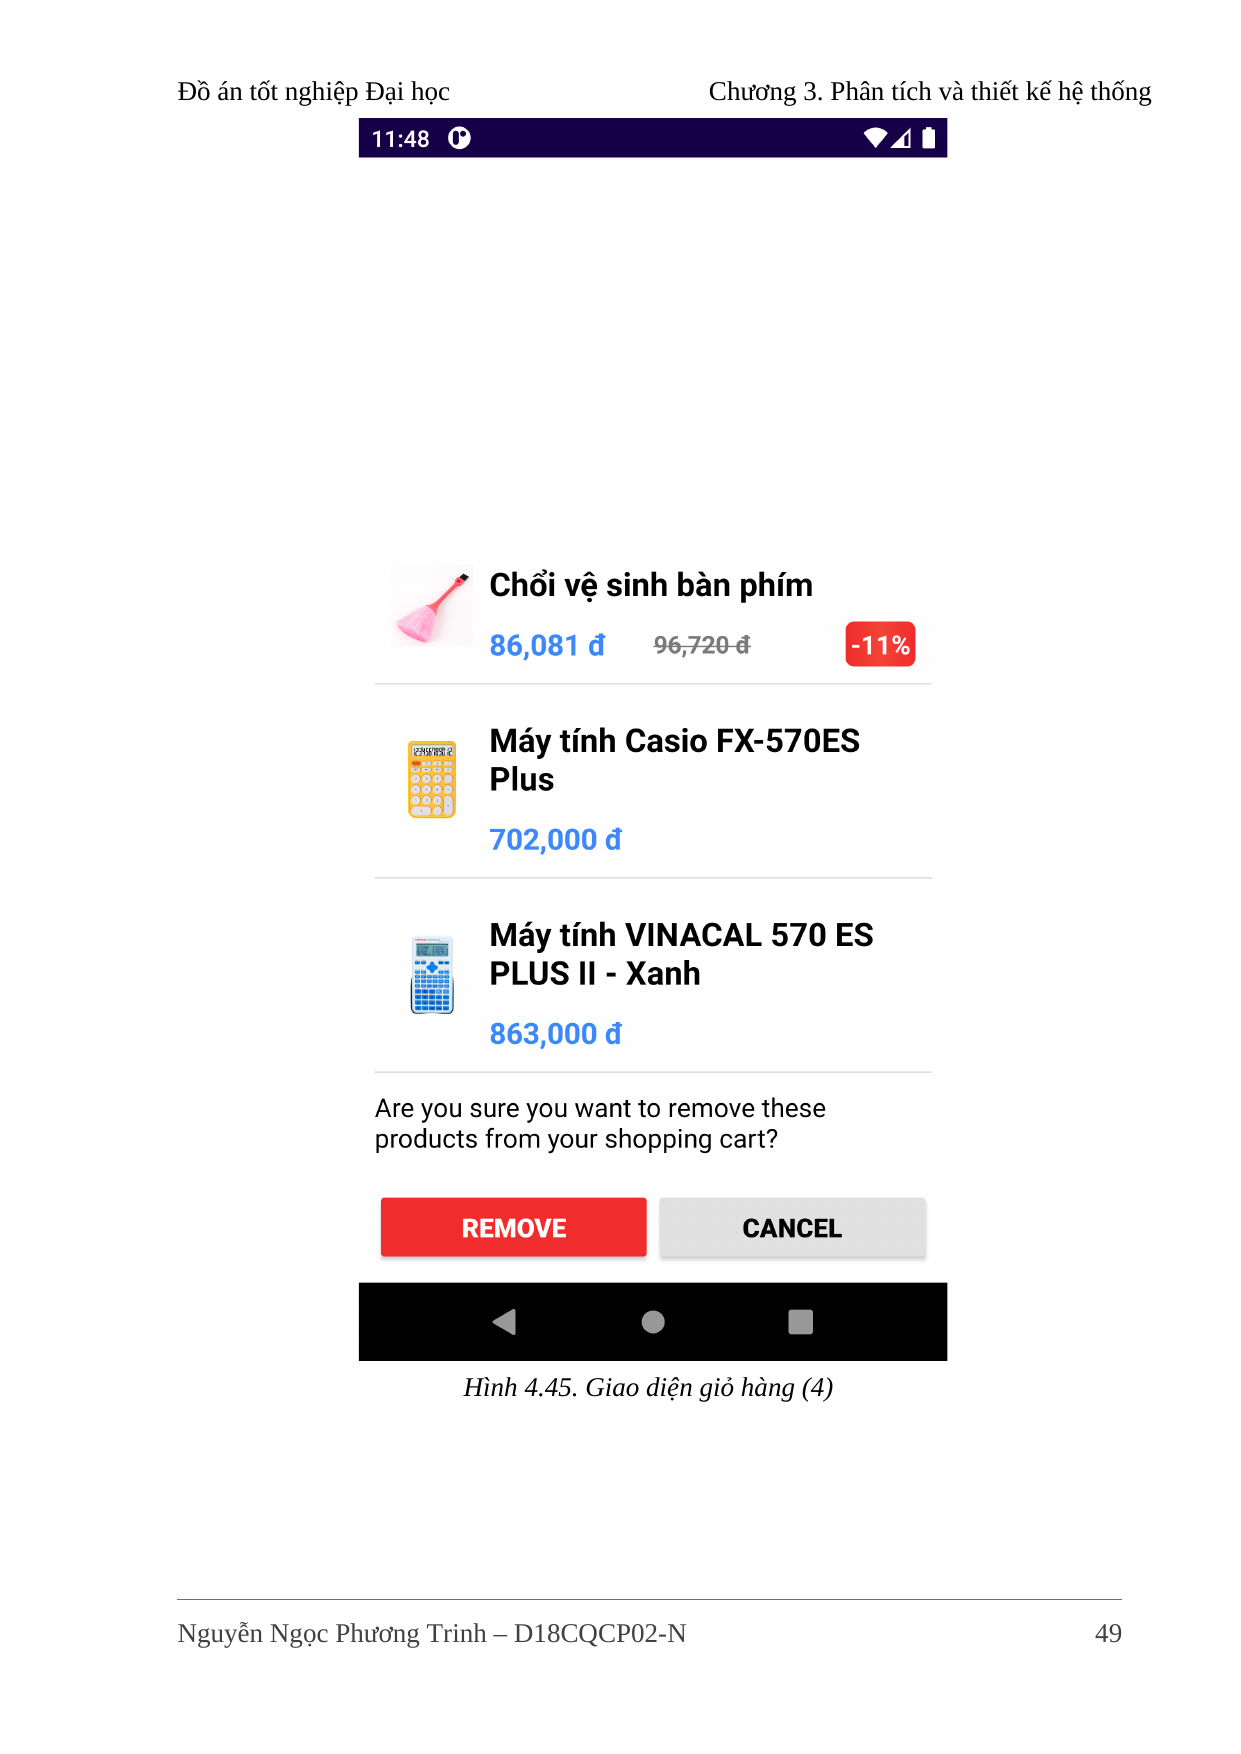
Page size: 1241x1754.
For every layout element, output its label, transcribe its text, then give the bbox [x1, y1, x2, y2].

picture [358, 118, 948, 1361]
